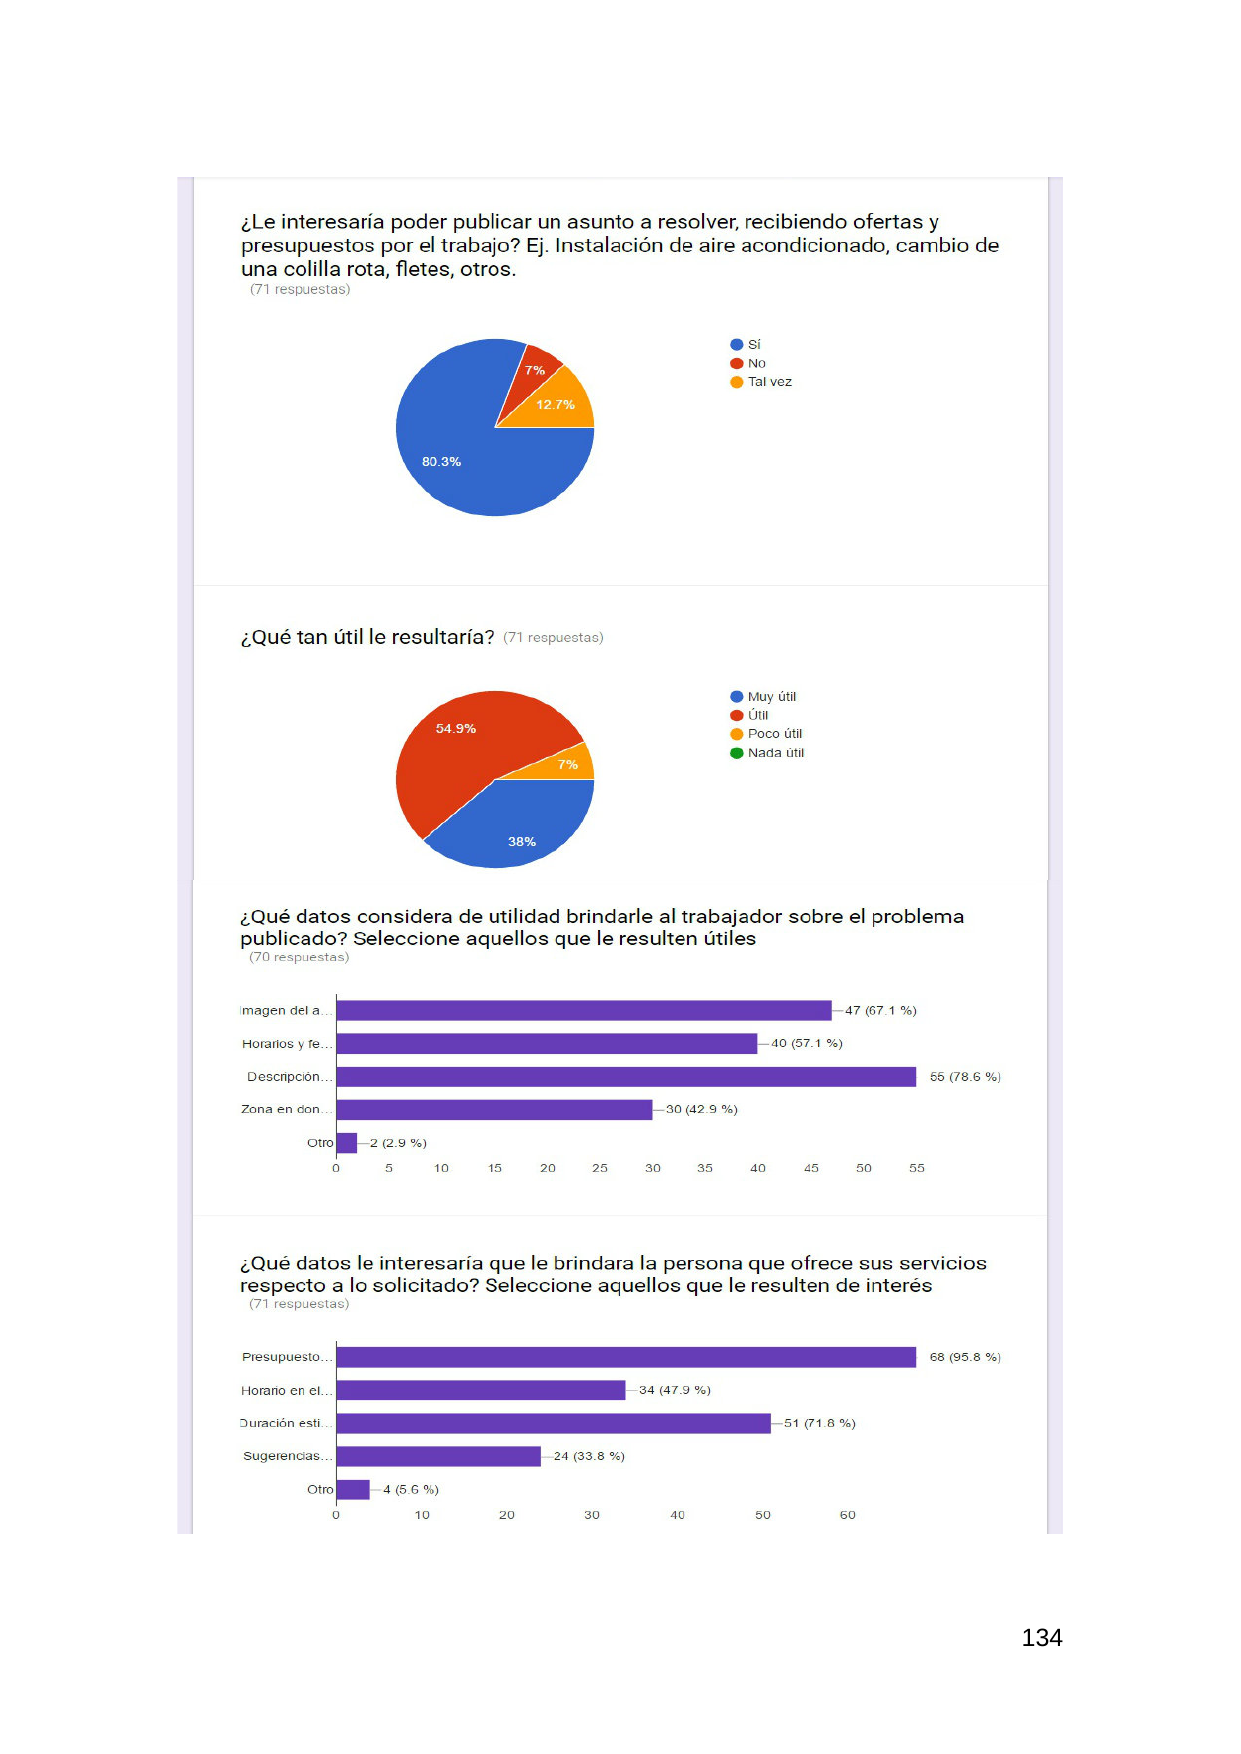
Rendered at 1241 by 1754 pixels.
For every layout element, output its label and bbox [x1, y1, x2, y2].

picture [177, 177, 1063, 1534]
